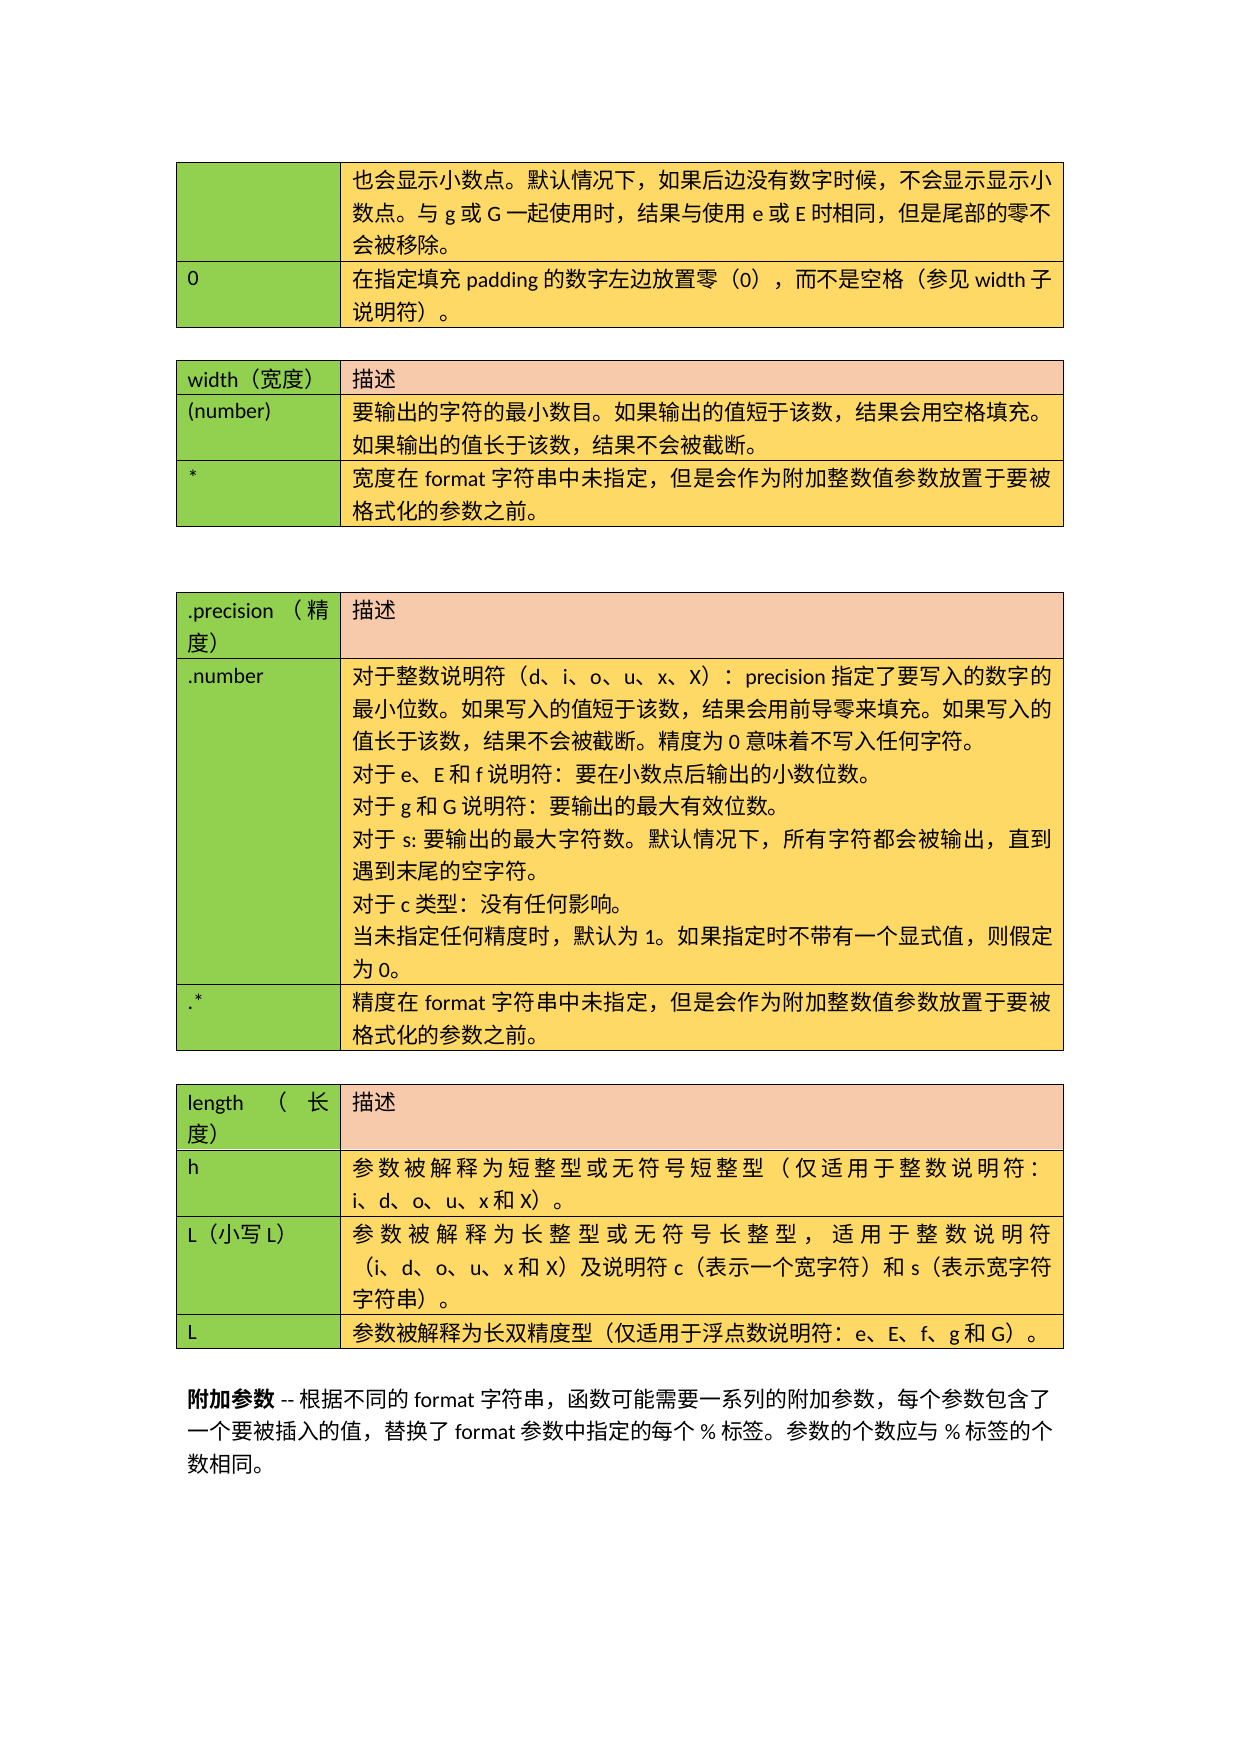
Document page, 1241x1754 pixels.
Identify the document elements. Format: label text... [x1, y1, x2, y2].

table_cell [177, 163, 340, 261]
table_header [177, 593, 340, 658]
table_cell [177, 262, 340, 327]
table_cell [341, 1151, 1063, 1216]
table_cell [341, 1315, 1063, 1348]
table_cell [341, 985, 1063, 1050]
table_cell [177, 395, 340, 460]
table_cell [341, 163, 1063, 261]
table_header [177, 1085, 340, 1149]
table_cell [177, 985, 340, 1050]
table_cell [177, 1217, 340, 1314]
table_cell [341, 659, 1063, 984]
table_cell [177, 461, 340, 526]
text 附加参数 -- 根据不同的 format 字符串，函数可能需要一系列的附加参数，每个参数包含了一个要被插入的值，替换了 format 参数中指定的每个 % 标签。参数的个数应与 % 标签的个数相同。 [187, 1381, 1053, 1479]
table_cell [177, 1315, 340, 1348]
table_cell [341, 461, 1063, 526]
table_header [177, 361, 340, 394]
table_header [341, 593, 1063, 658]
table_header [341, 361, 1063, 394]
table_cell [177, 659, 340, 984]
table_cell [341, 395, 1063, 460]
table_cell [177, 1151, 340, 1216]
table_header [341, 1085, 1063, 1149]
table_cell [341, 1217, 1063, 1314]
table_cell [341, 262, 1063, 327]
